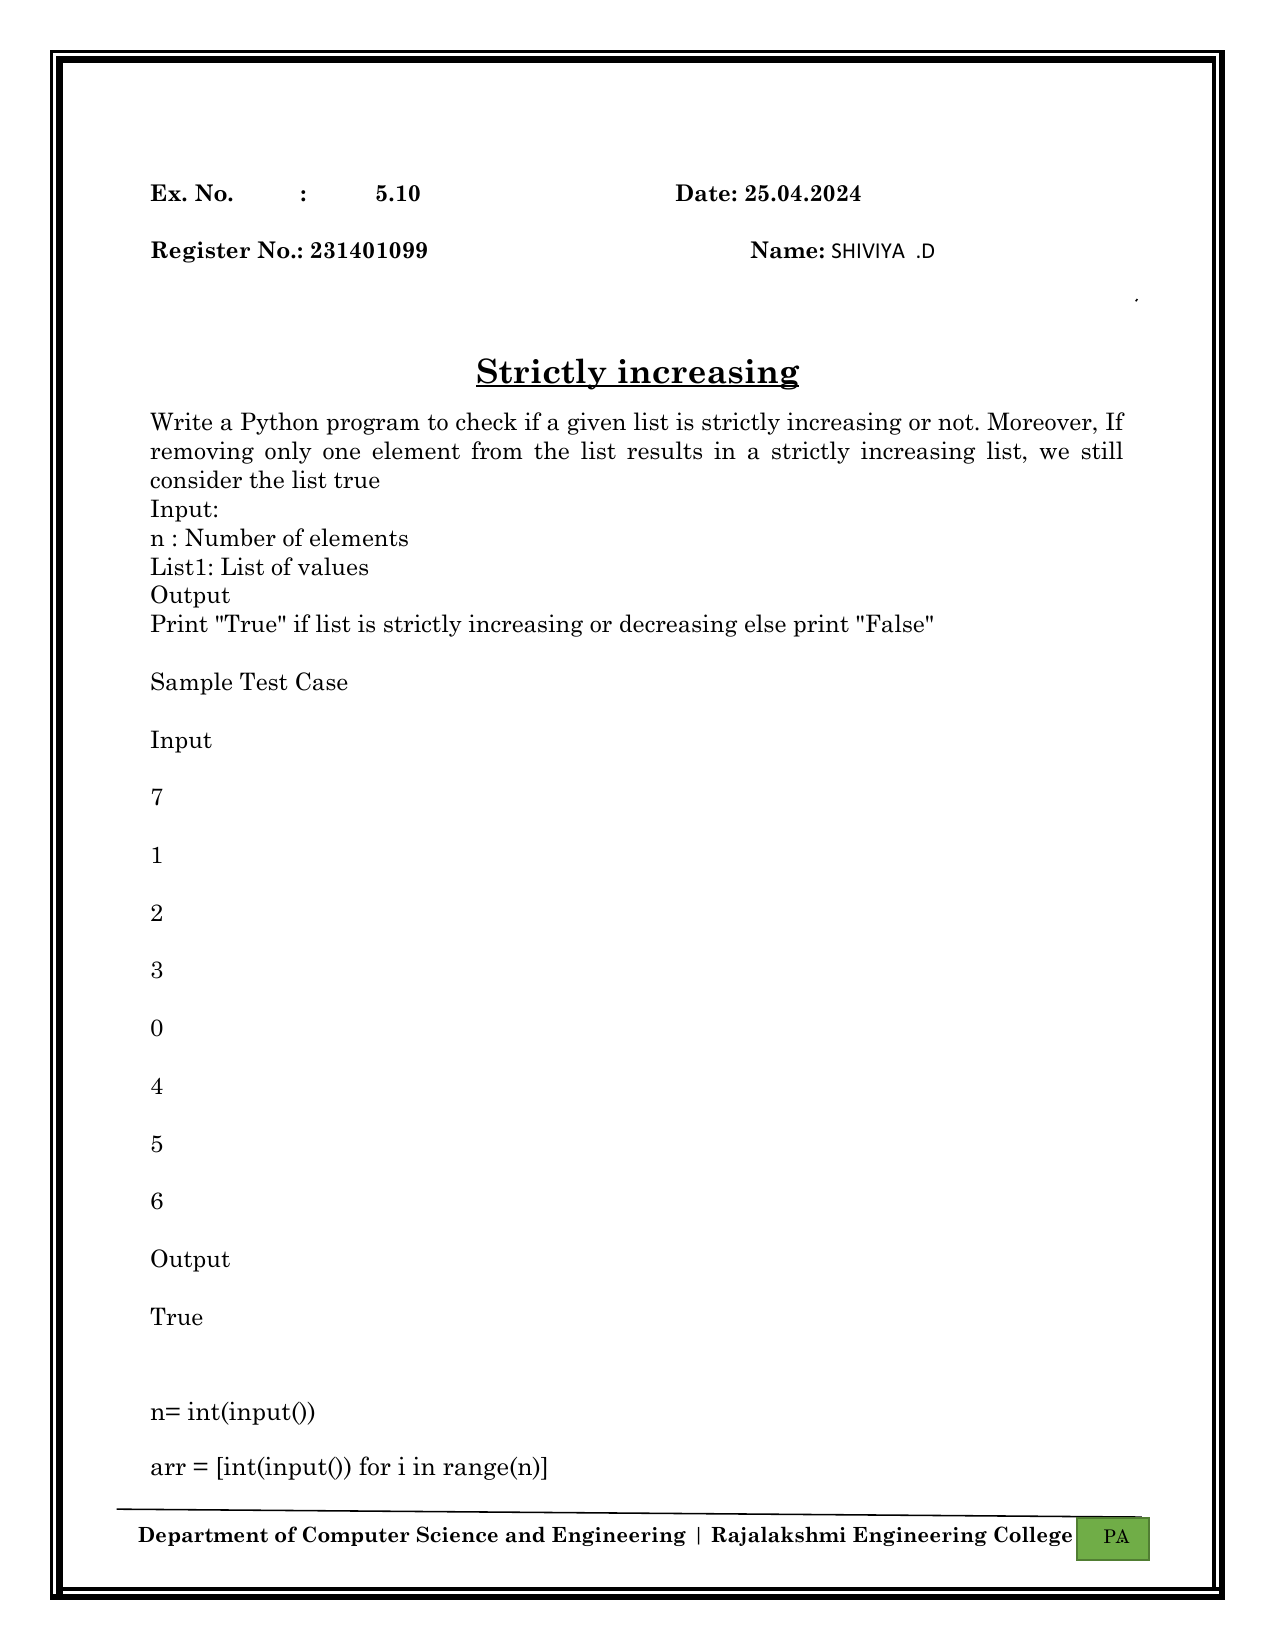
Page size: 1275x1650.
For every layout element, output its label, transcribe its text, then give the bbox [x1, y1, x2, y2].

text arr = [int(input()) for i in range(n)] [150, 1451, 1125, 1481]
text Output [150, 1244, 1125, 1273]
text Input [150, 724, 1125, 753]
text Print "True" if list is strictly increasing or decreasing else print "False" [150, 609, 1125, 638]
text 4 [150, 1071, 1125, 1099]
text True [150, 1301, 1125, 1330]
text 6 [150, 1186, 1125, 1215]
text List1: List of values [150, 551, 1125, 580]
text Sample Test Case [150, 667, 1125, 696]
text 5 [150, 1128, 1125, 1157]
text Input: [150, 493, 1125, 522]
text 7 [150, 782, 1125, 811]
text Strictly increasing [150, 350, 1125, 390]
text Output [150, 580, 1125, 609]
text n : Number of elements [150, 522, 1125, 551]
text Register No.: 231401099 Name: SHIVIYA .D [150, 236, 1125, 264]
text 0 [150, 1013, 1125, 1042]
text 3 [150, 955, 1125, 984]
text n= int(input()) [150, 1395, 1125, 1426]
text 1 [150, 840, 1125, 869]
text 2 [150, 897, 1125, 926]
text Write a Python program to check if a given list is strictly increasing or not. Moreover, If removing only one element from the list results in a strictly increasing list, we still consider the list true [150, 407, 1125, 493]
text Ex. No. : 5.10 Date: 25.04.2024 [150, 179, 1125, 207]
